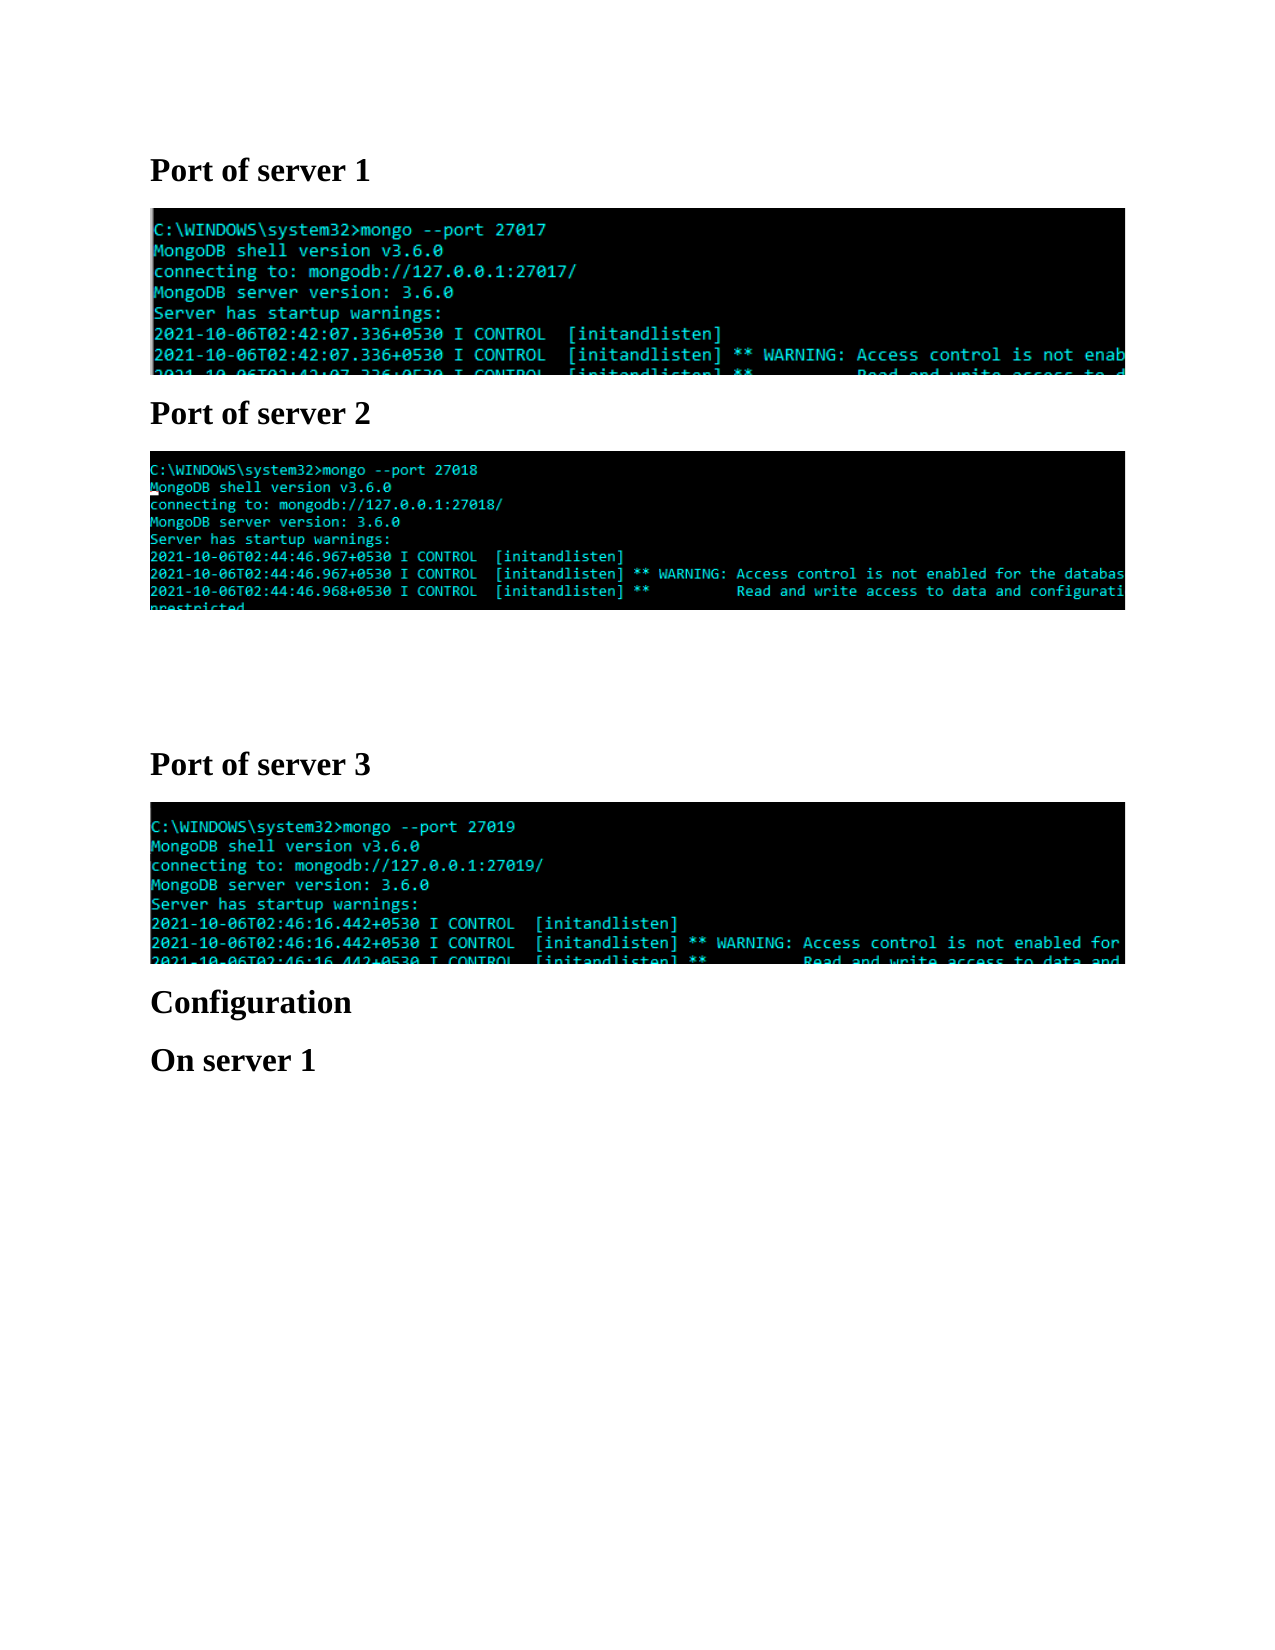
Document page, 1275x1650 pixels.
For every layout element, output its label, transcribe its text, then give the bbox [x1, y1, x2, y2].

text Configuration [150, 982, 1125, 1020]
text Port of server 3 [150, 745, 1125, 783]
text Port of server 1 [150, 150, 1125, 188]
picture [150, 208, 1125, 375]
picture [150, 802, 1125, 964]
text On server 1 [150, 1040, 1125, 1078]
picture [150, 451, 1125, 610]
text Port of server 2 [150, 393, 1125, 432]
